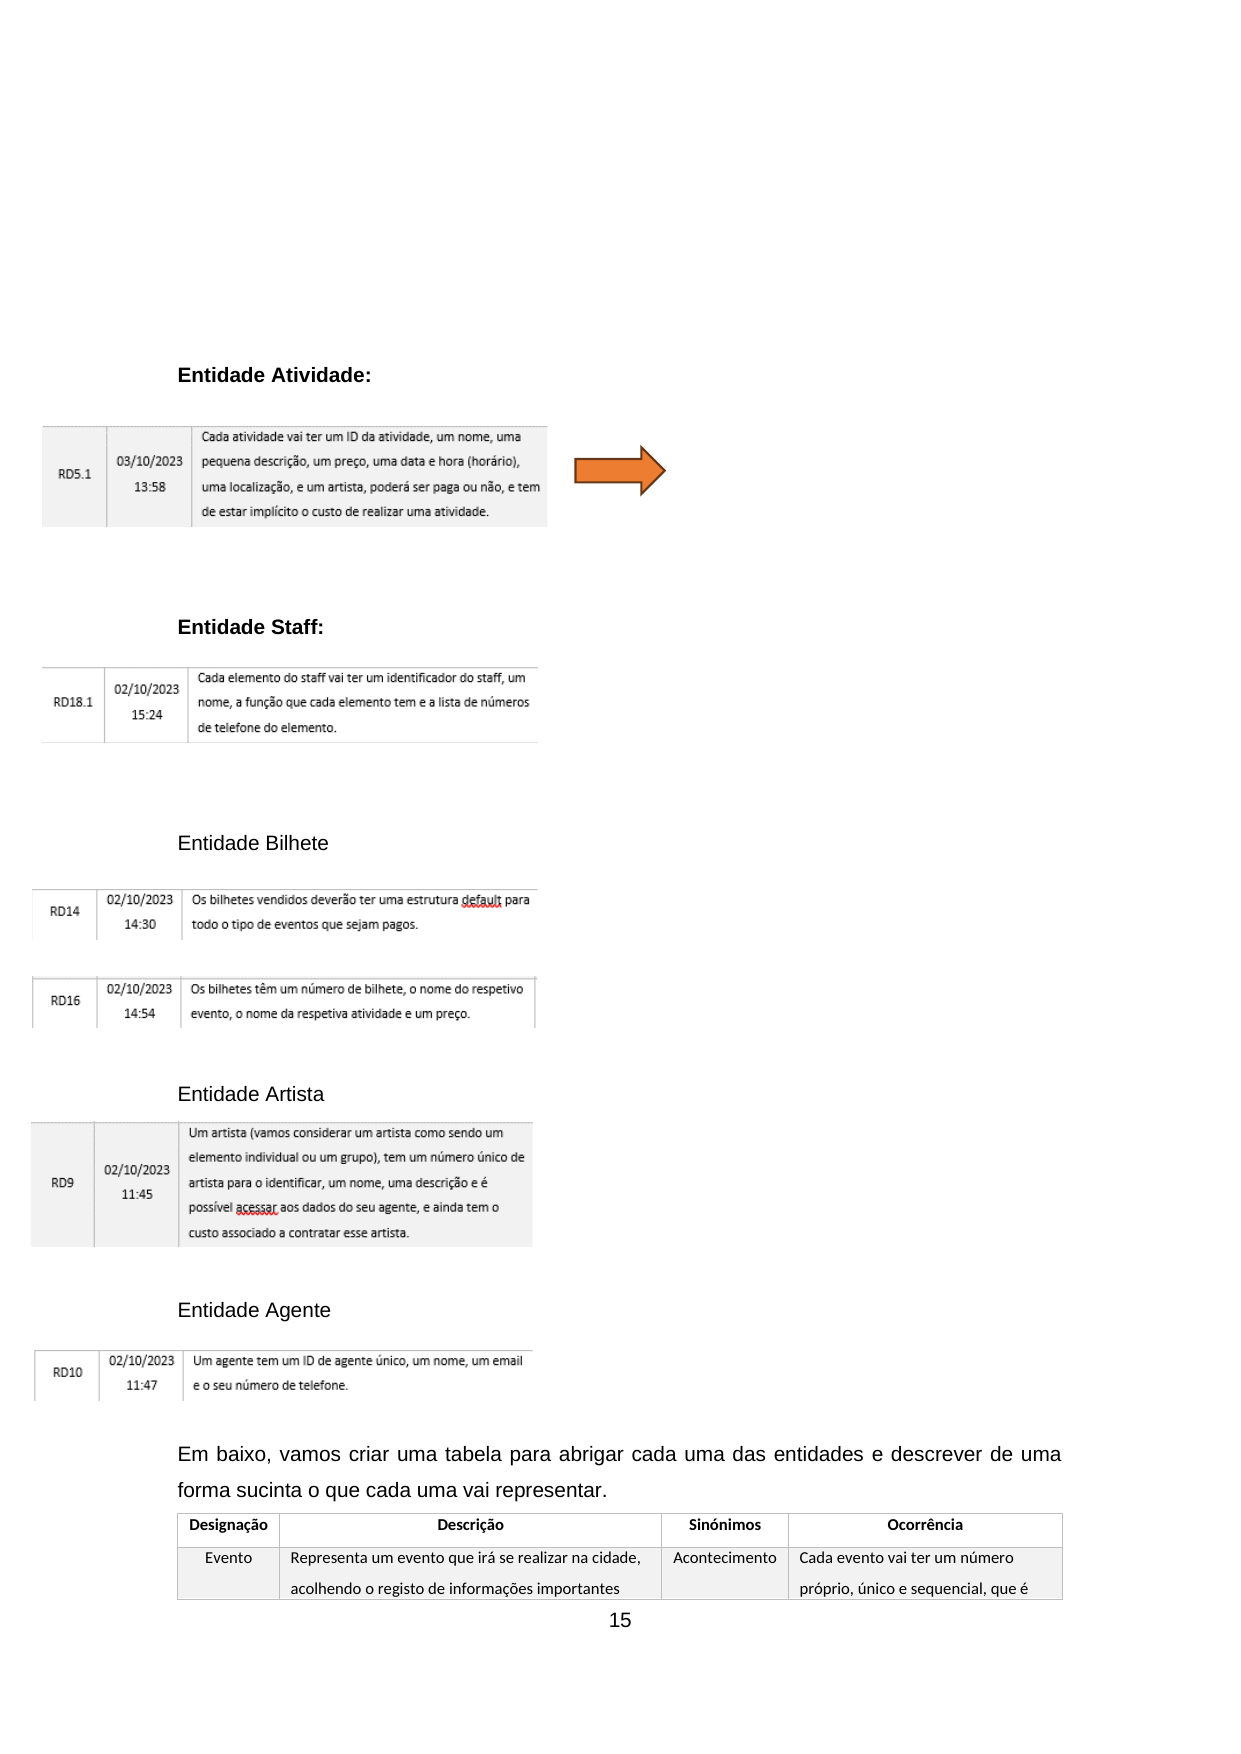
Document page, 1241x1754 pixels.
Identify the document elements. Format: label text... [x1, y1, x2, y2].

text Entidade Agente [177, 1298, 1063, 1322]
table_header Descrição [280, 1514, 661, 1547]
picture [32, 1350, 532, 1401]
picture [41, 426, 548, 527]
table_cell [789, 1548, 1062, 1598]
text Entidade Bilhete [177, 831, 1063, 854]
text Entidade Artista [177, 1082, 1063, 1106]
picture [31, 976, 537, 1027]
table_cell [280, 1548, 661, 1598]
table_header Sinónimos [662, 1514, 788, 1547]
text Entidade Staff: [177, 615, 1063, 639]
text Em baixo, vamos criar uma tabela para abrigar cada uma das entidades e descrever de uma forma sucinta o que cada uma vai representar. [177, 1441, 1063, 1501]
picture [29, 1121, 533, 1246]
table_cell Evento [178, 1548, 279, 1598]
table_header Ocorrência [789, 1514, 1062, 1547]
picture [41, 667, 538, 742]
table_header Designação [178, 1514, 279, 1547]
text Entidade Atividade: [177, 363, 1063, 387]
table_cell Acontecimento [662, 1548, 788, 1598]
picture [31, 889, 538, 939]
